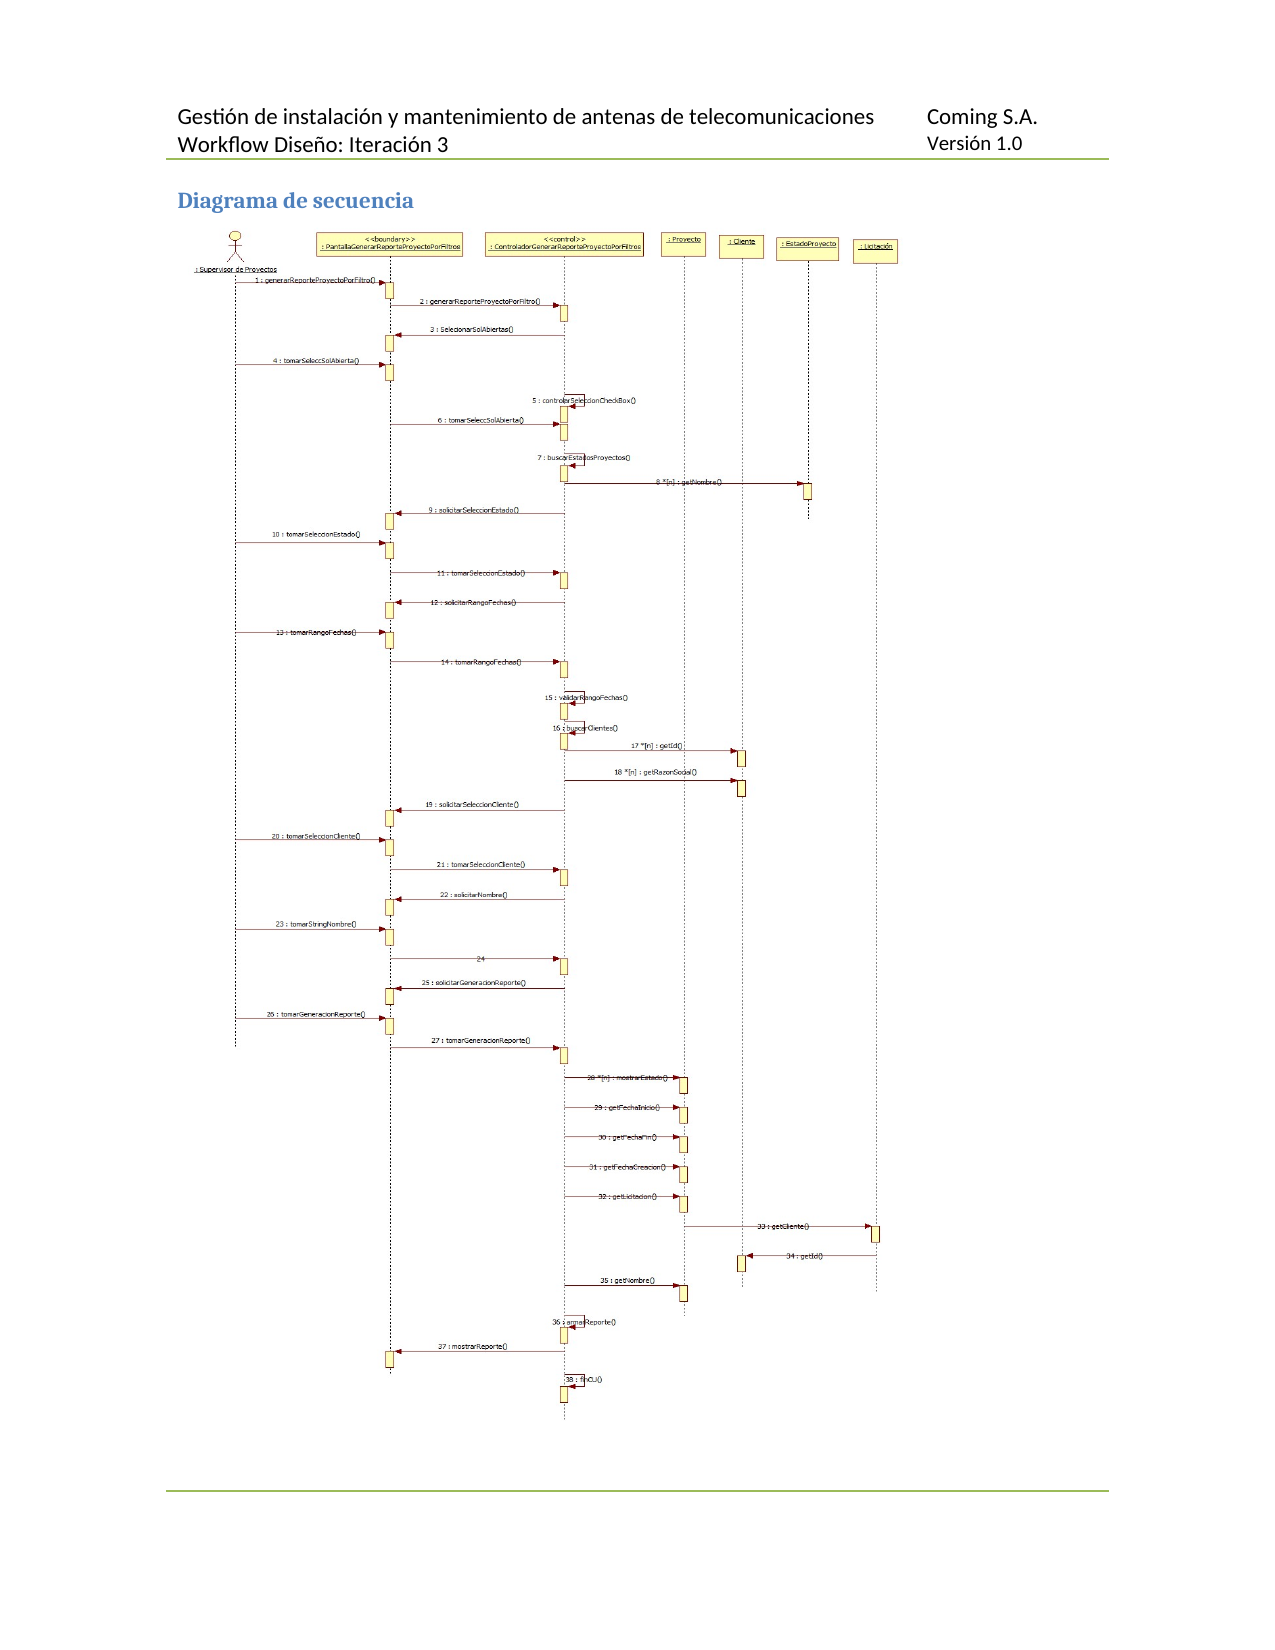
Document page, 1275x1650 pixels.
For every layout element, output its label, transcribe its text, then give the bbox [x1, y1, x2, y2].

subtitle Diagrama de secuencia [177, 188, 1098, 214]
picture [177, 218, 911, 1431]
